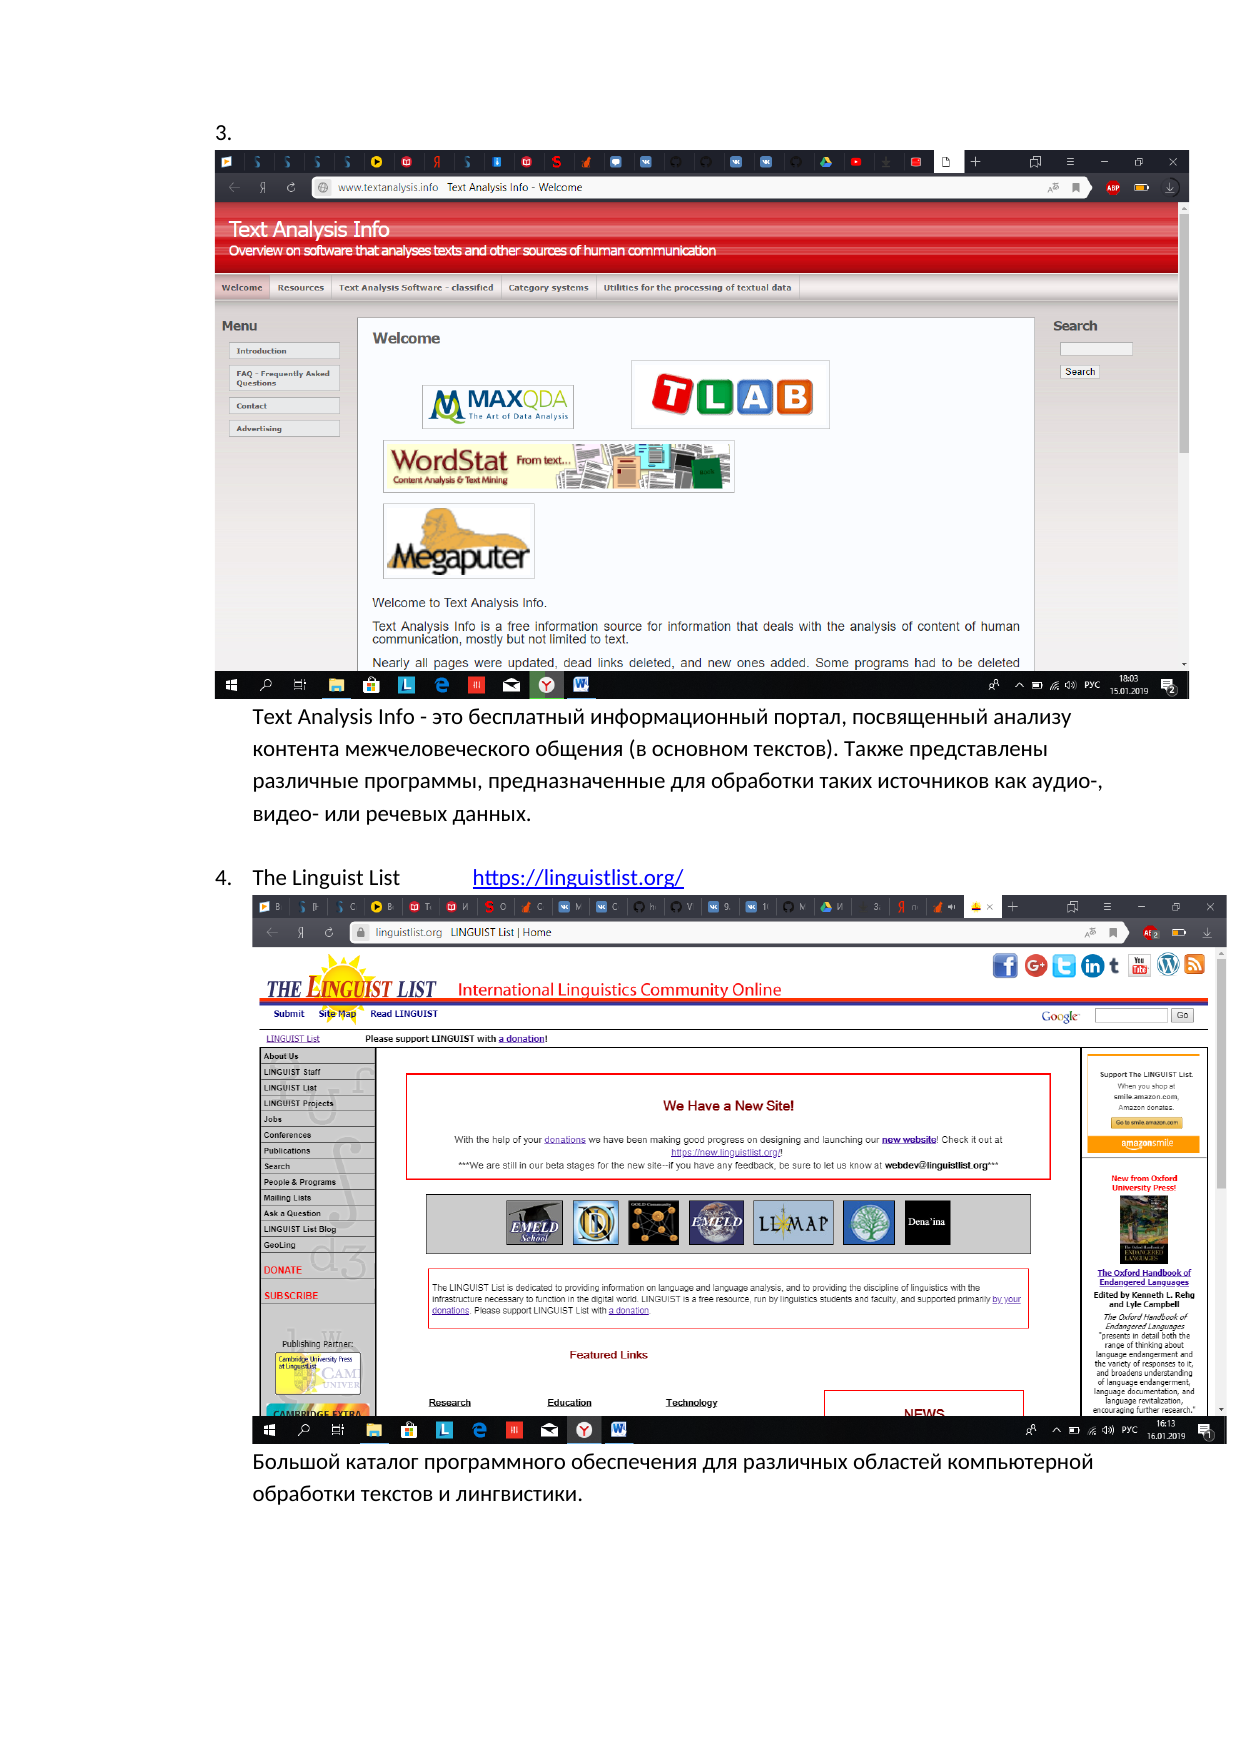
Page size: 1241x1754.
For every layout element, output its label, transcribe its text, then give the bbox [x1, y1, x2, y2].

picture [214, 150, 1190, 699]
list Большой каталог программного обеспечения для различных областей компьютерной обработки текстов и лингвистики. [252, 1447, 1152, 1508]
list Text Analysis Info - это бесплатный информационный портал, посвященный анализу контента межчеловеческого общения (в основном текстов). Также представлены различные программы, предназначенные для обработки таких источников как аудио-, видео- или речевых данных. [252, 702, 1152, 827]
list The Linguist List https://linguistlist.org/ [215, 863, 1152, 891]
picture [252, 895, 1227, 1444]
